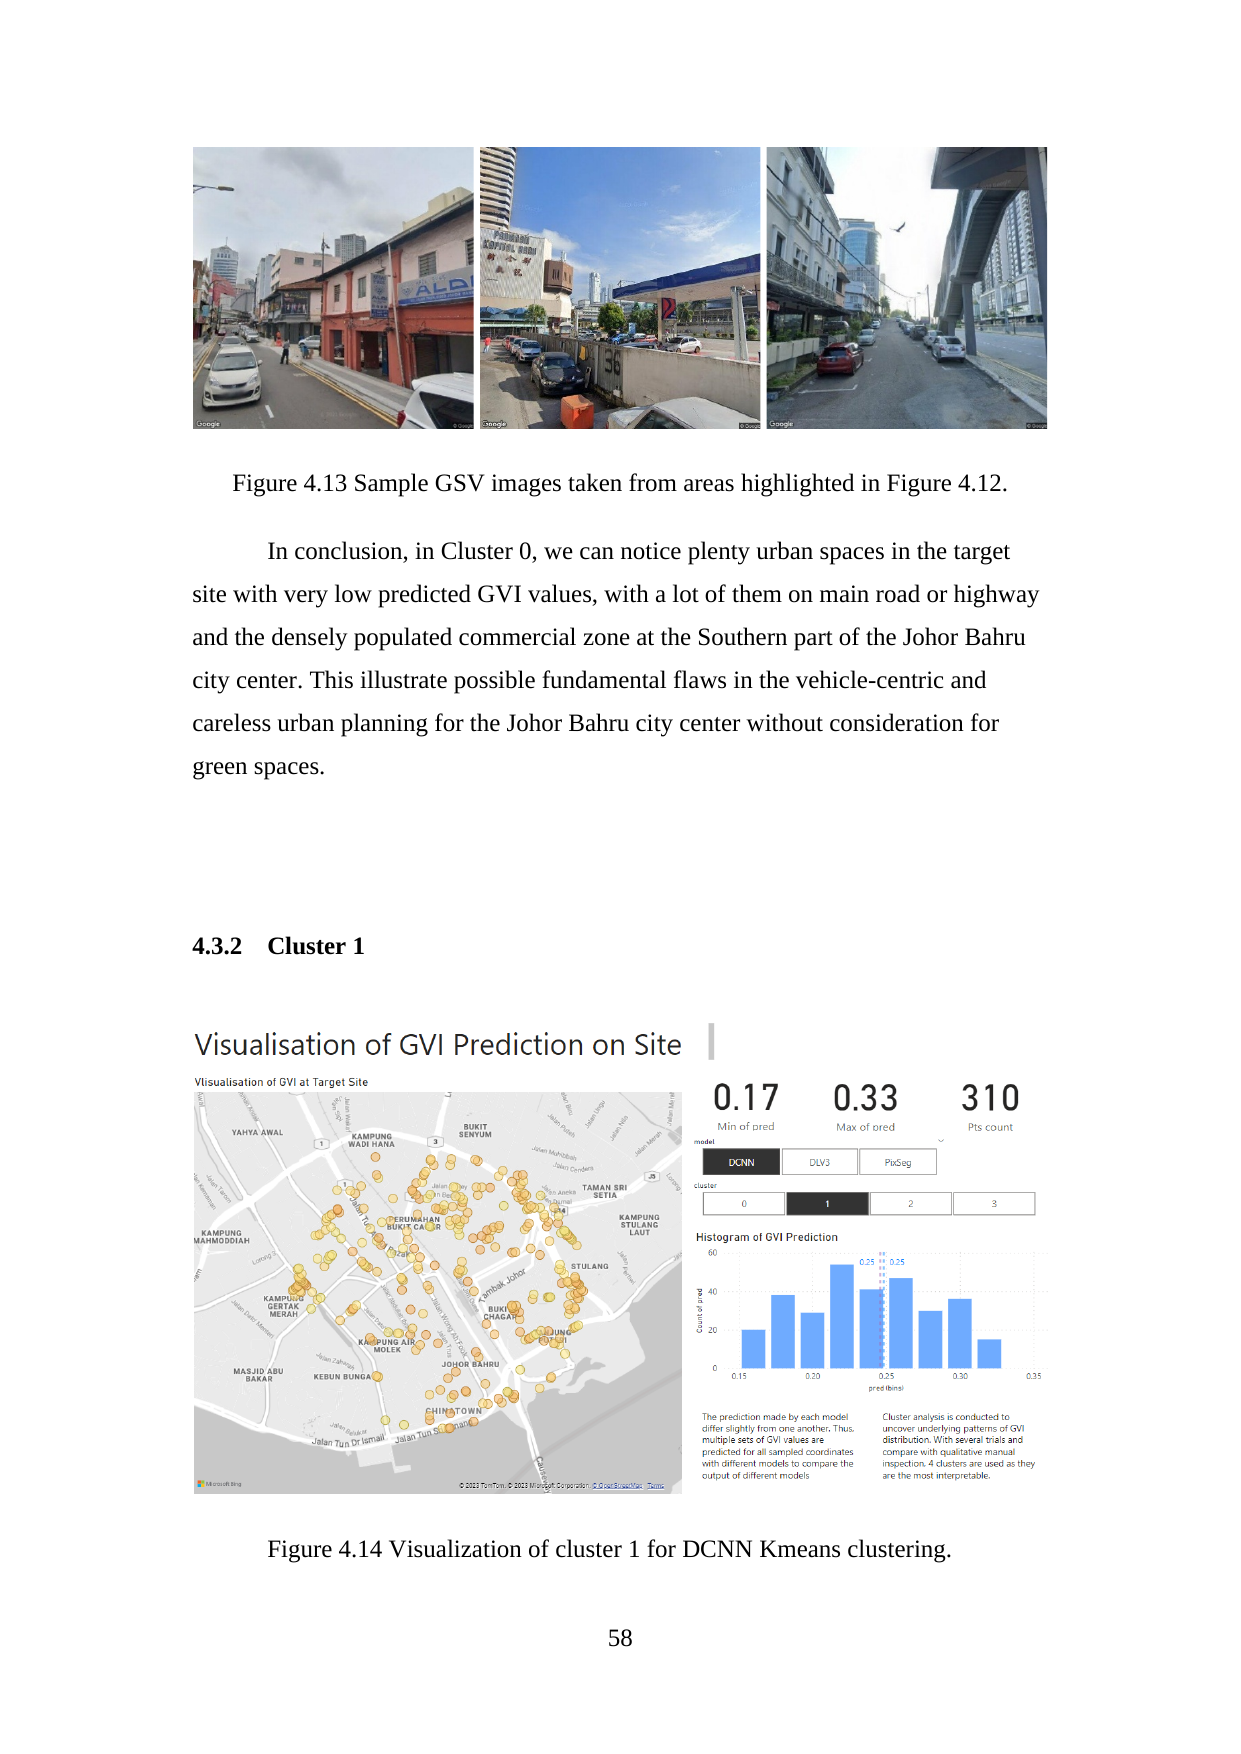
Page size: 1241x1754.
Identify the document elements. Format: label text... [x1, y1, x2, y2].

picture [766, 147, 1048, 429]
text In conclusion, in Cluster 0, we can notice plenty urban spaces in the target site with very low predicted GVI values, with a lot of them on main road or highway and the densely populated commercial zone at the Southern part of the Johor Bahru city center. This illustrate possible fundamental flaws in the vehicle-centric and careless urban planning for the Johor Bahru city center without consideration for green spaces. [192, 536, 1048, 780]
picture [192, 1023, 1049, 1495]
subtitle 4.3.2 Cluster 1 [192, 931, 1048, 959]
text Figure 4.14 Visualization of cluster 1 for DCNN Kmeans clustering. [192, 1534, 1048, 1563]
picture [480, 147, 761, 429]
text Figure 4.13 Sample GSV images taken from areas highlighted in Figure 4.12. [192, 468, 1048, 496]
picture [193, 147, 474, 429]
